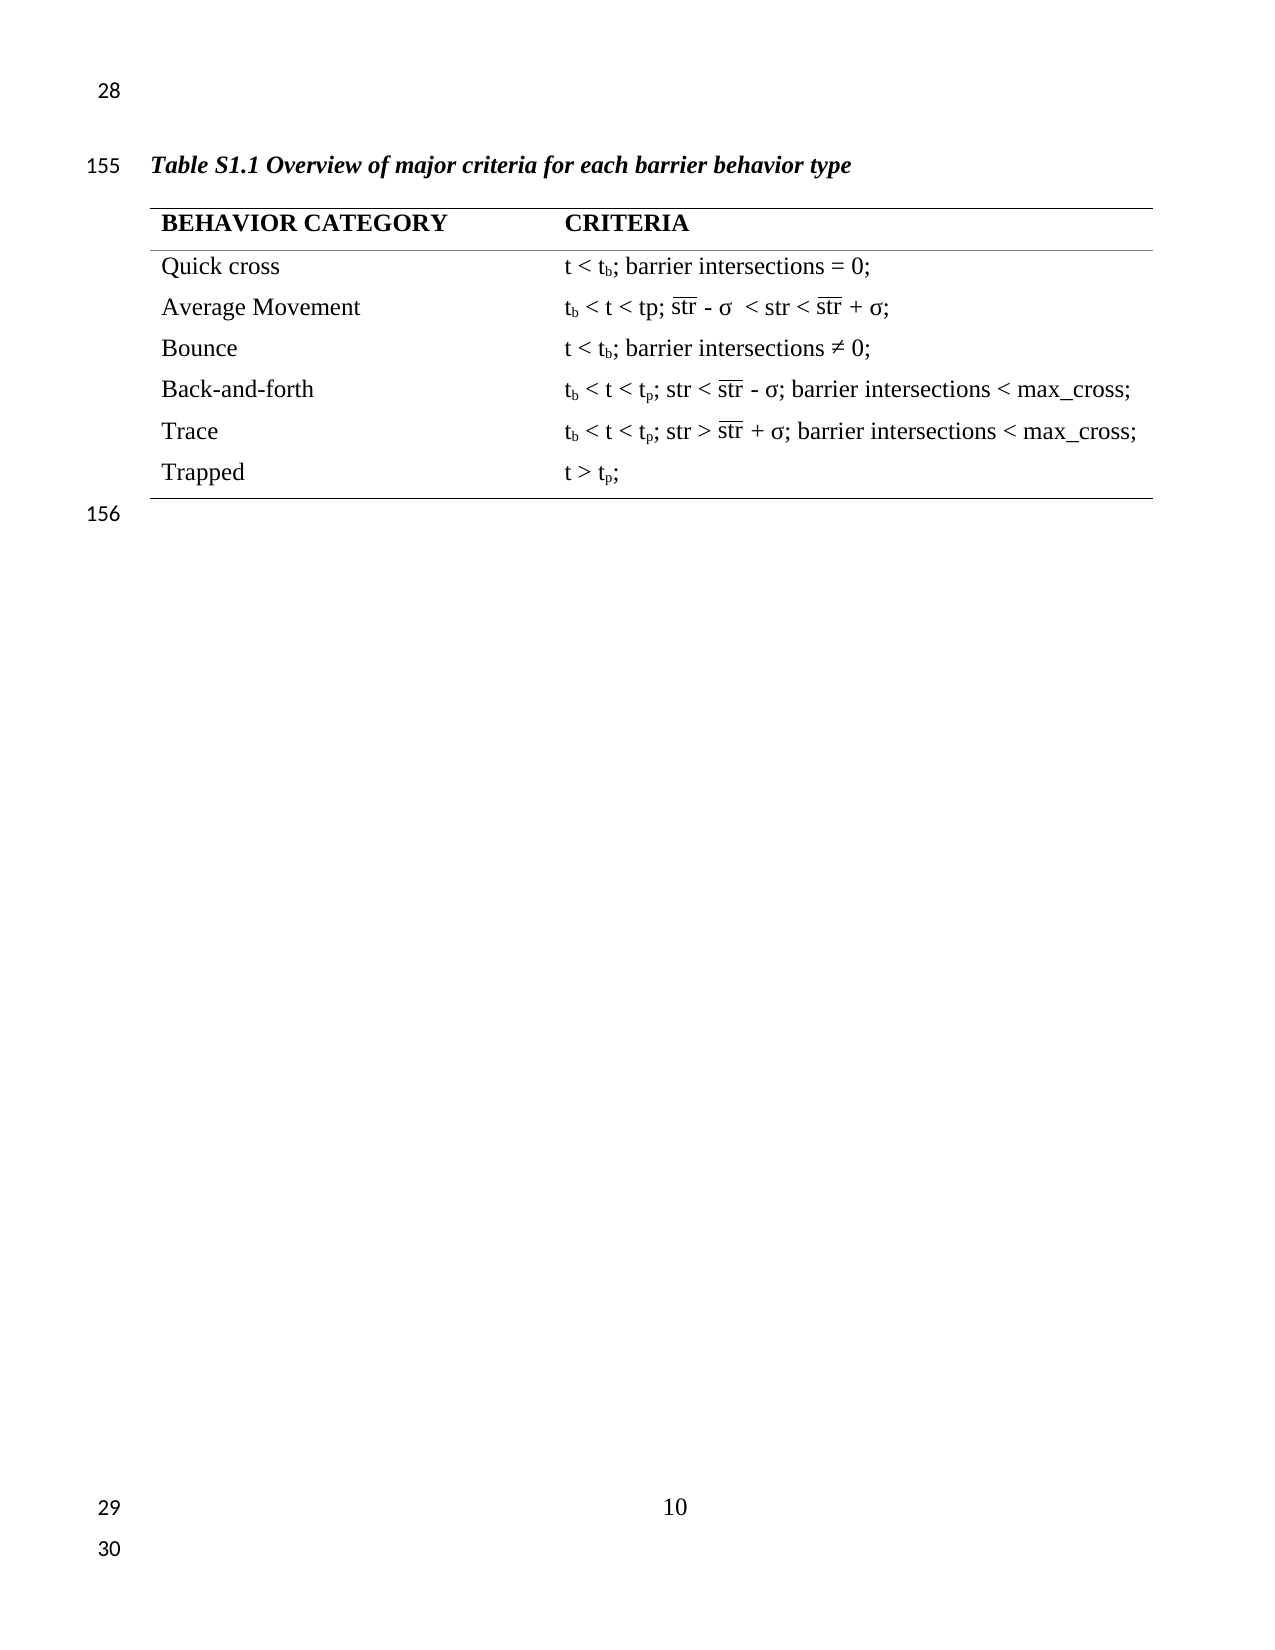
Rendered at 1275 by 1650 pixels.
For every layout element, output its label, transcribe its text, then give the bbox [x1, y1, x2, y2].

table_header Behavior Category [150, 209, 553, 250]
table_cell t > tp; [553, 457, 1153, 498]
table_cell Average Movement [150, 292, 553, 333]
table_cell Trapped [150, 457, 553, 498]
table_cell t < tb; barrier intersections = 0; [553, 251, 1153, 292]
table_header Criteria [553, 209, 1153, 250]
table_cell tb < t < tp; - σ < str < + σ; [553, 292, 1153, 333]
table_cell Trace [150, 416, 553, 457]
table_cell Back-and-forth [150, 375, 553, 416]
subtitle Table S1.1 Overview of major criteria for each barrier behavior type [150, 150, 1125, 179]
table_cell tb < t < tp; str > + σ; barrier intersections < max_cross; [553, 416, 1153, 457]
table_cell Bounce [150, 333, 553, 374]
table_cell tb < t < tp; str < - σ; barrier intersections < max_cross; [553, 375, 1153, 416]
table_cell t < tb; barrier intersections 0; [553, 333, 1153, 374]
table_cell Quick cross [150, 251, 553, 292]
